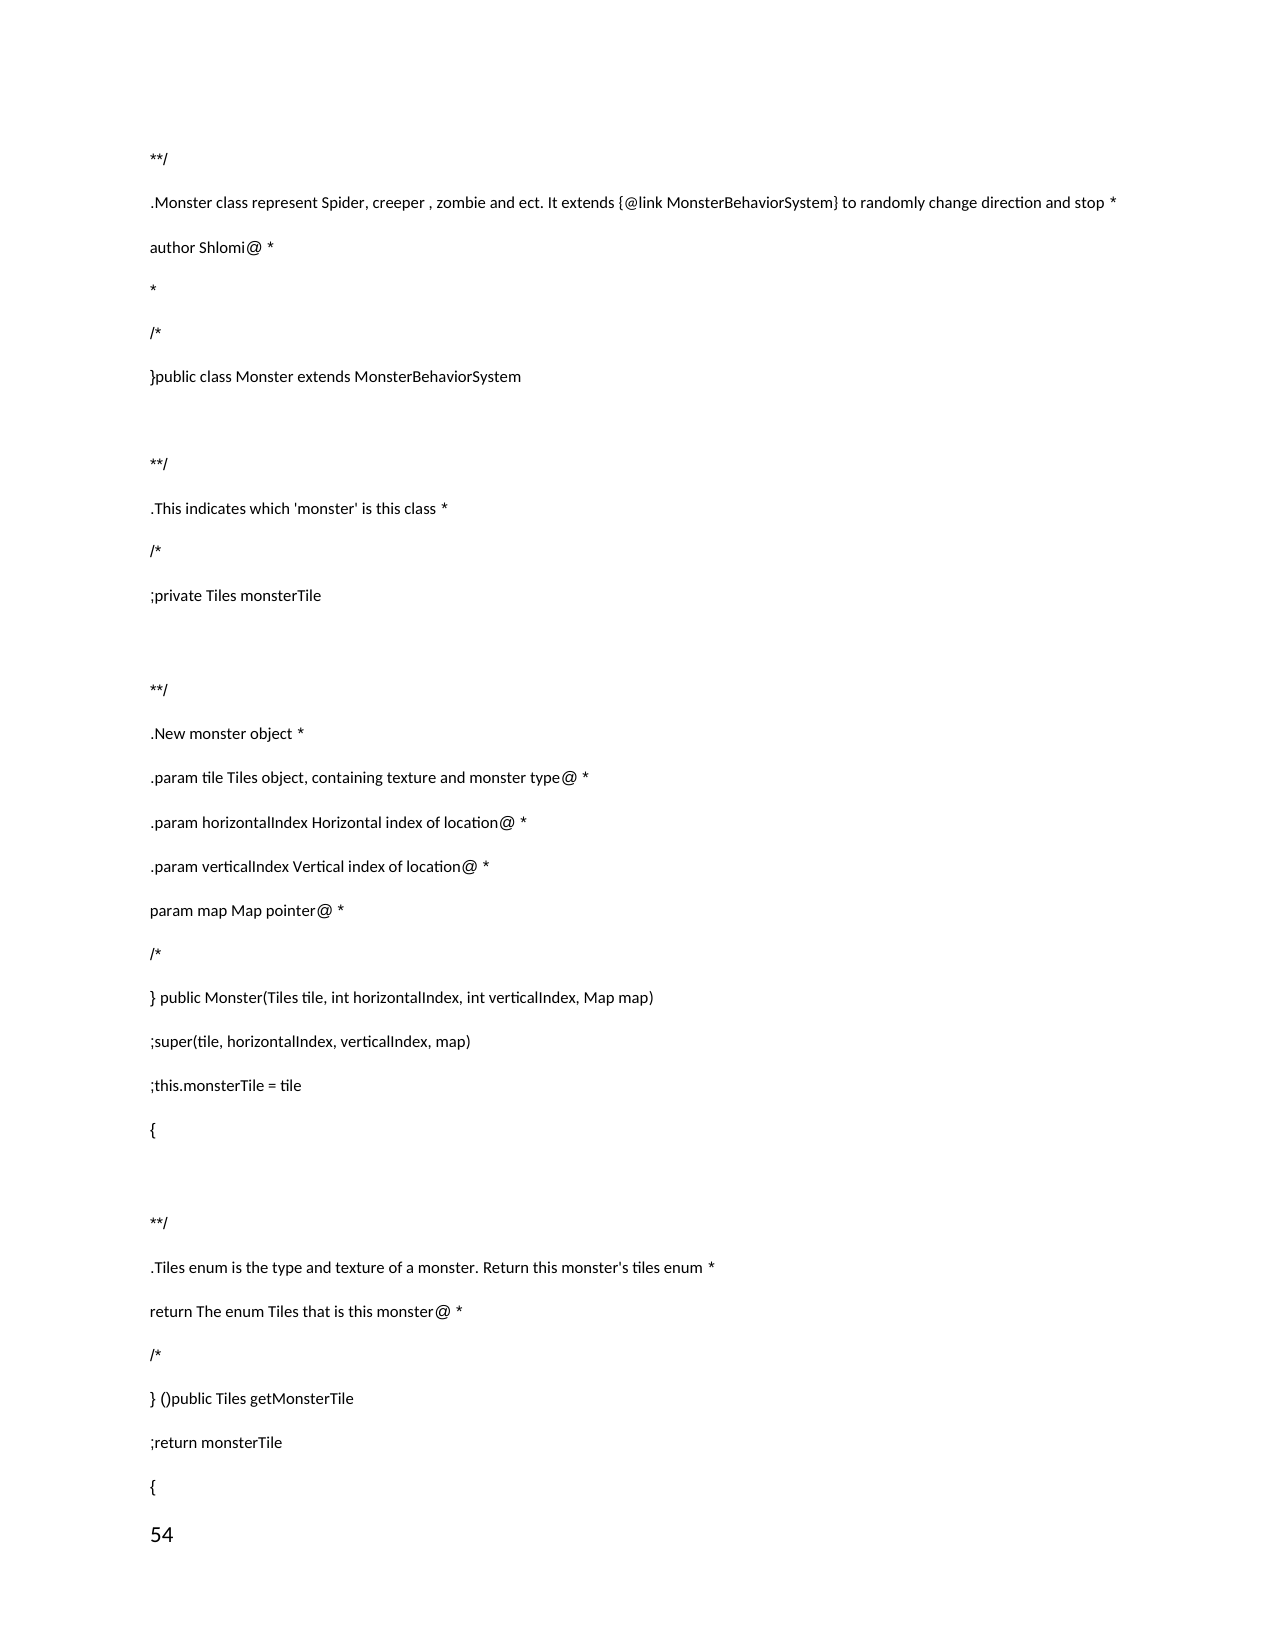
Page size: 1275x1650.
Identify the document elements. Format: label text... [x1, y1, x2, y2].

text } [150, 1476, 1125, 1496]
text */ [150, 1345, 1125, 1364]
text */ [150, 944, 1125, 963]
text * @param verticalIndex Vertical index of location. [150, 856, 1125, 876]
text * New monster object. [150, 723, 1125, 744]
text this.monsterTile = tile; [150, 1076, 1125, 1096]
text public class Monster extends MonsterBehaviorSystem{ [150, 367, 1125, 387]
text } [150, 1120, 1125, 1139]
text * @return The enum Tiles that is this monster [150, 1301, 1125, 1321]
text * @author Shlomi [150, 237, 1125, 257]
text * This indicates which 'monster' is this class. [150, 498, 1125, 518]
text return monsterTile; [150, 1432, 1125, 1453]
text * Tiles enum is the type and texture of a monster. Return this monster's tiles enum. [150, 1257, 1125, 1277]
text * @param tile Tiles object, containing texture and monster type. [150, 768, 1125, 788]
text public Monster(Tiles tile, int horizontalIndex, int verticalIndex, Map map) { [150, 987, 1125, 1007]
text /** [150, 455, 1125, 474]
text */ [150, 542, 1125, 561]
text super(tile, horizontalIndex, verticalIndex, map); [150, 1031, 1125, 1052]
text * @param horizontalIndex Horizontal index of location. [150, 812, 1125, 832]
text /** [150, 150, 1125, 169]
text * Monster class represent Spider, creeper , zombie and ect. It extends {@link MonsterBehaviorSystem} to randomly change direction and stop. [150, 193, 1125, 213]
text /** [150, 1214, 1125, 1233]
text public Tiles getMonsterTile() { [150, 1388, 1125, 1408]
text private Tiles monsterTile; [150, 585, 1125, 605]
text /** [150, 681, 1125, 700]
text * @param map Map pointer [150, 900, 1125, 921]
text */ [150, 324, 1125, 343]
text * [150, 281, 1125, 300]
